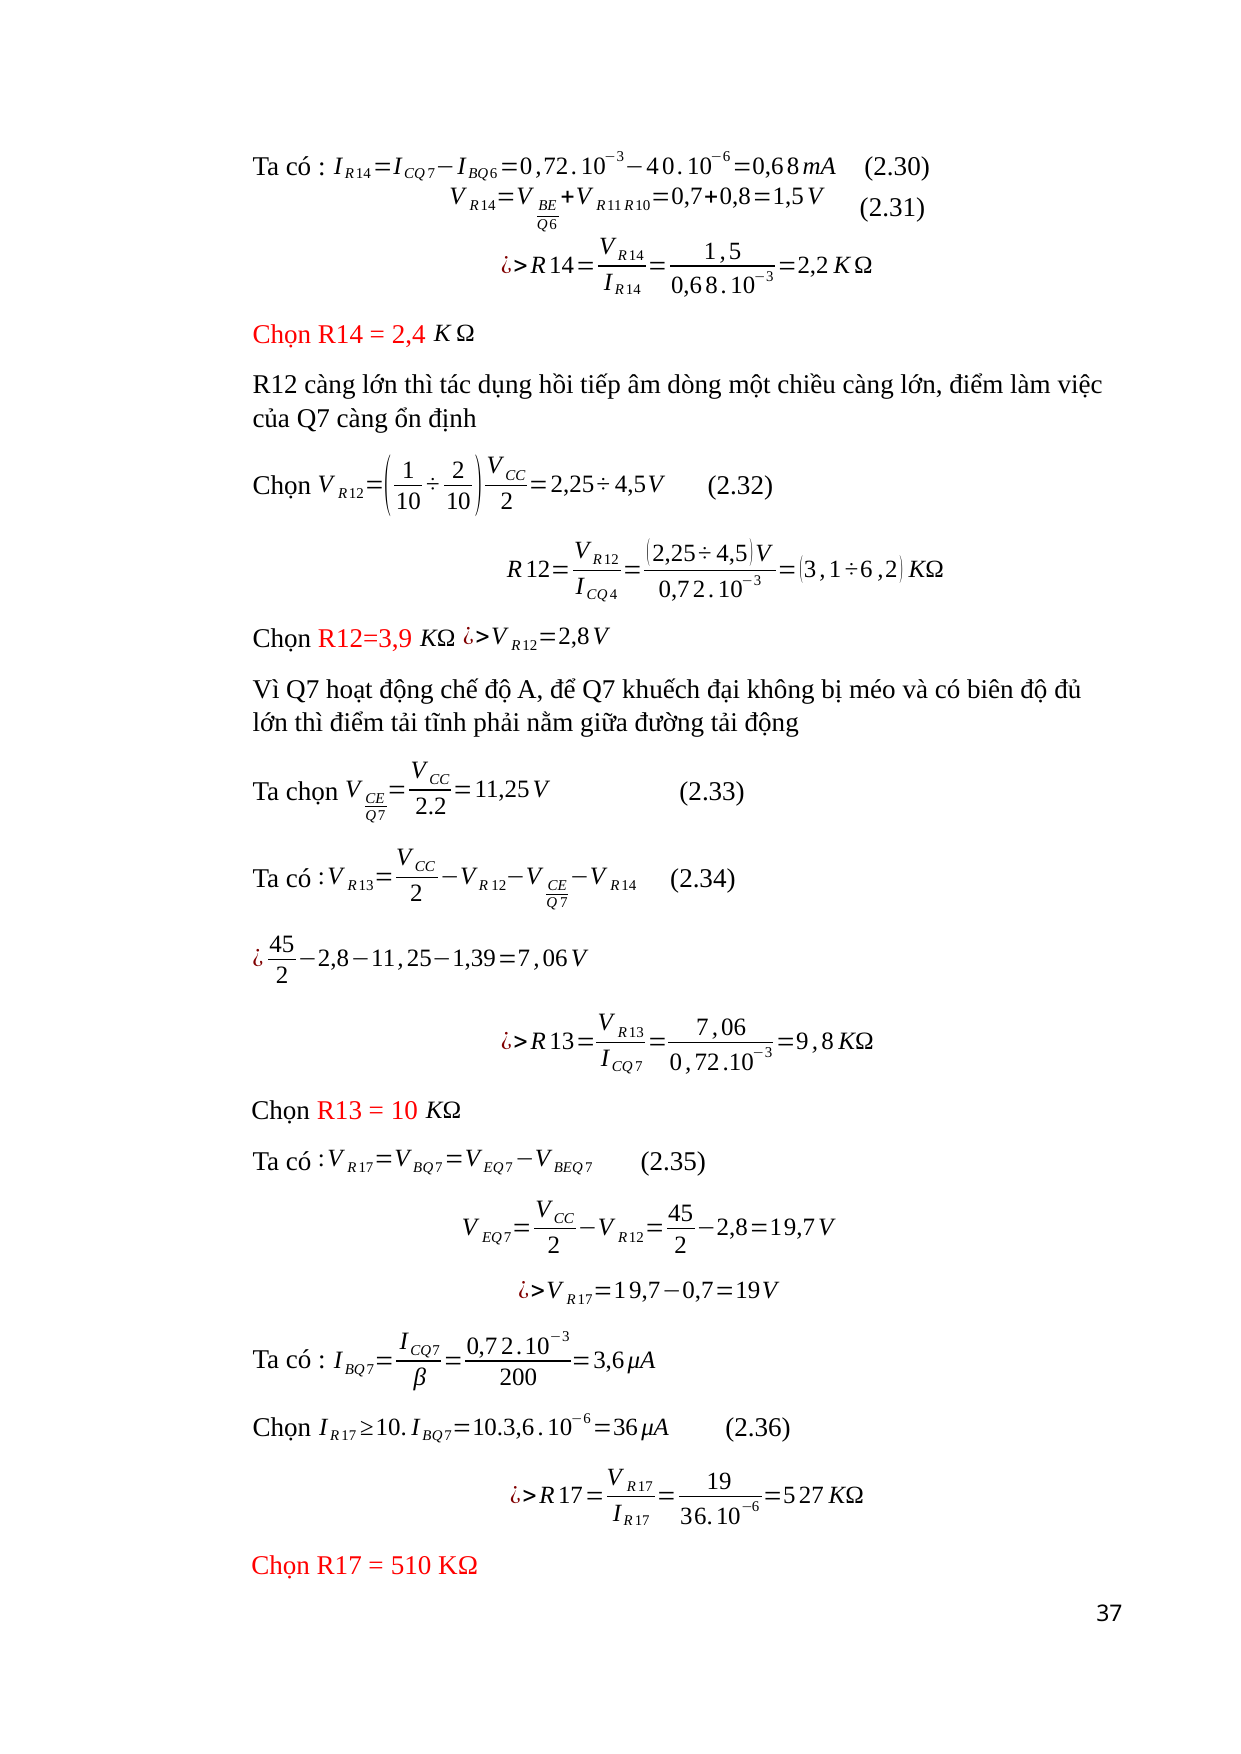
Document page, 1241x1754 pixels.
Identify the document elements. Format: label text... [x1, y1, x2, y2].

text Chọn R12=3,9 [252, 622, 1122, 654]
text R12 càng lớn thì tác dụng hồi tiếp âm dòng một chiều càng lớn, điểm làm việc của Q7 càng ổn định [252, 368, 1122, 433]
text Chọn (2.36) [252, 1409, 1122, 1444]
text Chọn R17 = 510 KΩ [215, 1549, 1122, 1580]
text (2.31) [252, 183, 1122, 233]
text Chọn R14 = 2,4 [252, 318, 1122, 349]
text Vì Q7 hoạt động chế độ A, để Q7 khuếch đại không bị méo và có biên độ đủ lớn thì điểm tải tĩnh phải nằm giữa đường tải động [252, 673, 1122, 737]
text Chọn R13 = 10 [215, 1094, 1122, 1126]
text Chọn (2.32) [252, 452, 1122, 518]
text Ta có : [252, 1327, 1122, 1390]
text Ta có : (2.30) [252, 148, 1122, 183]
text Ta có (2.34) [252, 844, 1122, 912]
text Ta có (2.35) [252, 1145, 1122, 1176]
text Ta chọn (2.33) [252, 756, 1122, 824]
